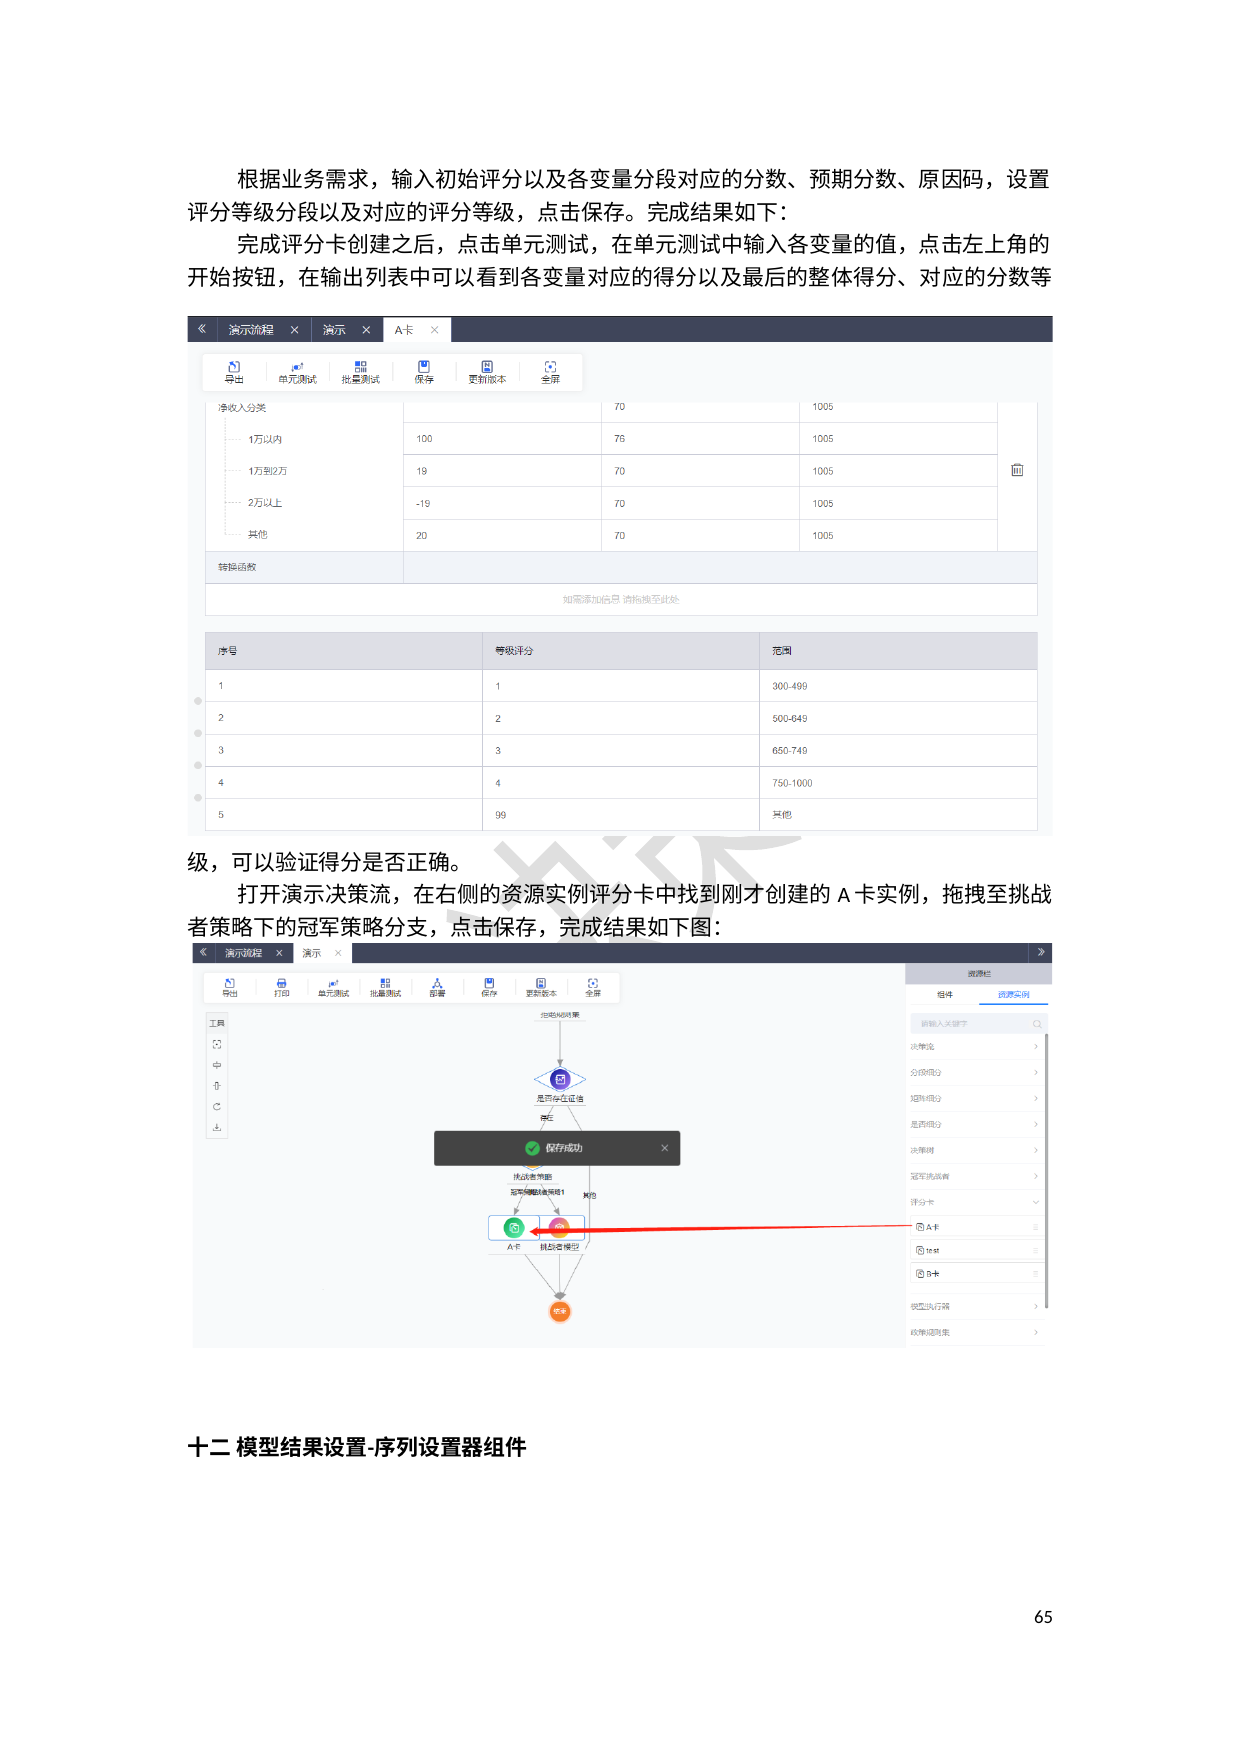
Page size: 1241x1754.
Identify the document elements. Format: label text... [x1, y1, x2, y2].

text 完成评分卡创建之后，点击单元测试，在单元测试中输入各变量的值，点击左上角的开始按钮，在输出列表中可以看到各变量对应的得分以及最后的整体得分、对应的分数等级，可以验证得分是否正确。 [187, 227, 1053, 316]
text 完成评分卡创建之后，点击单元测试，在单元测试中输入各变量的值，点击左上角的开始按钮，在输出列表中可以看到各变量对应的得分以及最后的整体得分、对应的分数等级，可以验证得分是否正确。 [187, 836, 1053, 877]
text 根据业务需求，输入初始评分以及各变量分段对应的分数、预期分数、原因码，设置评分等级分段以及对应的评分等级，点击保存。完成结果如下： [187, 162, 1053, 227]
picture [187, 316, 1053, 836]
text 十二 模型结果设置-序列设置器组件 [187, 1429, 1053, 1462]
picture [192, 943, 1053, 1348]
text 打开演示决策流，在右侧的资源实例评分卡中找到刚才创建的A卡实例，拖拽至挑战者策略下的冠军策略分支，点击保存，完成结果如下图： [187, 877, 1053, 942]
